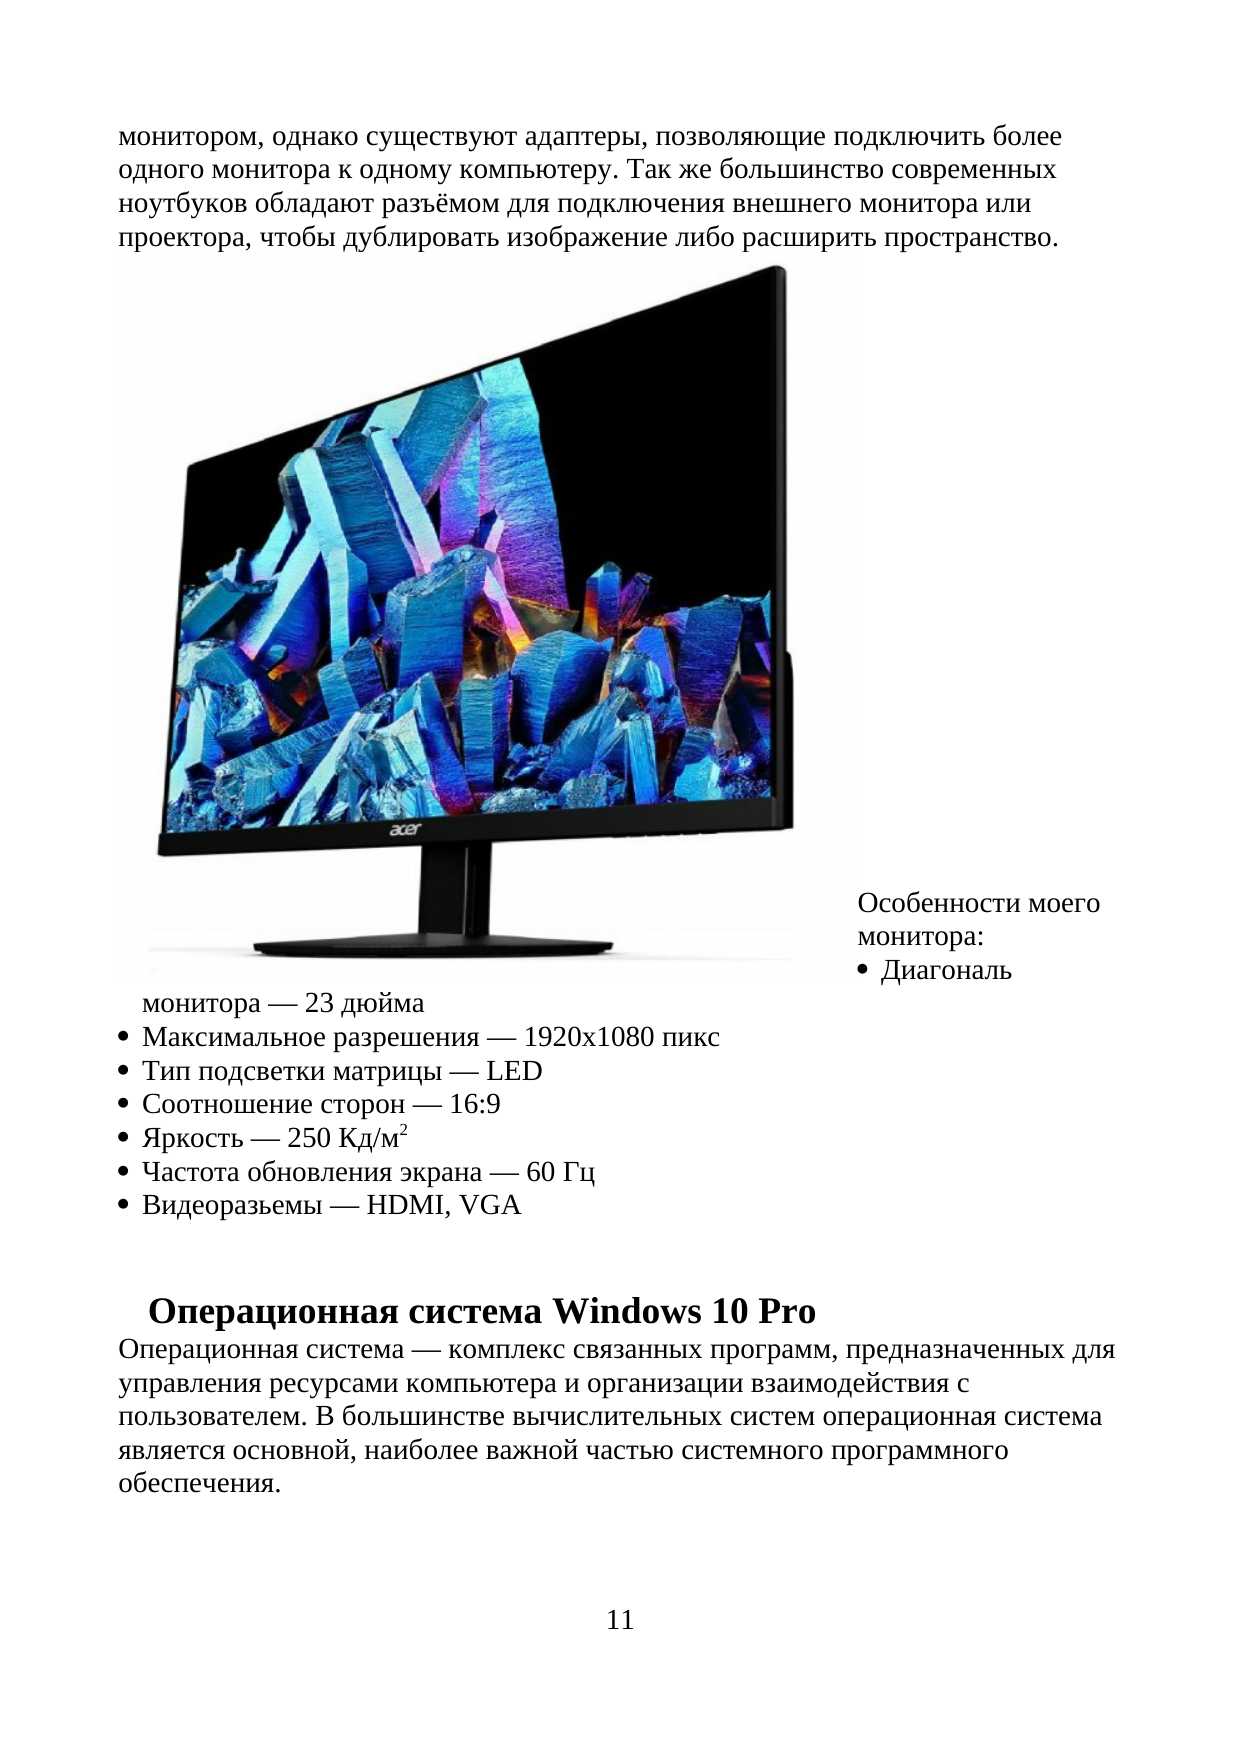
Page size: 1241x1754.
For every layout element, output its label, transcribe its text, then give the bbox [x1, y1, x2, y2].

list Максимальное разрешения — 1920х1080 пикс [118, 1019, 1122, 1053]
list Частота обновления экрана — 60 Гц [118, 1154, 1122, 1187]
list Видеоразьемы — HDMI, VGA [118, 1187, 1122, 1221]
list Соотношение сторон — 16:9 [118, 1086, 1122, 1120]
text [118, 118, 1122, 252]
list Тип подсветки матрицы — LED [118, 1053, 1122, 1086]
text Операционная система — комплекс связанных программ, предназначенных для управления ресурсами компьютера и организации взаимодействия с пользователем. В большинстве вычислительных систем операционная система является основной, наиболее важной частью системного программного обеспечения. [118, 1331, 1122, 1499]
picture [117, 252, 858, 983]
text Особенности моего монитора: [858, 885, 1122, 952]
list Яркость — 250 Кд/м2 [118, 1120, 1122, 1154]
text Операционная система Windows 10 Pro [148, 1288, 1122, 1331]
list Диагональ монитора — 23 дюйма [118, 952, 1122, 1019]
